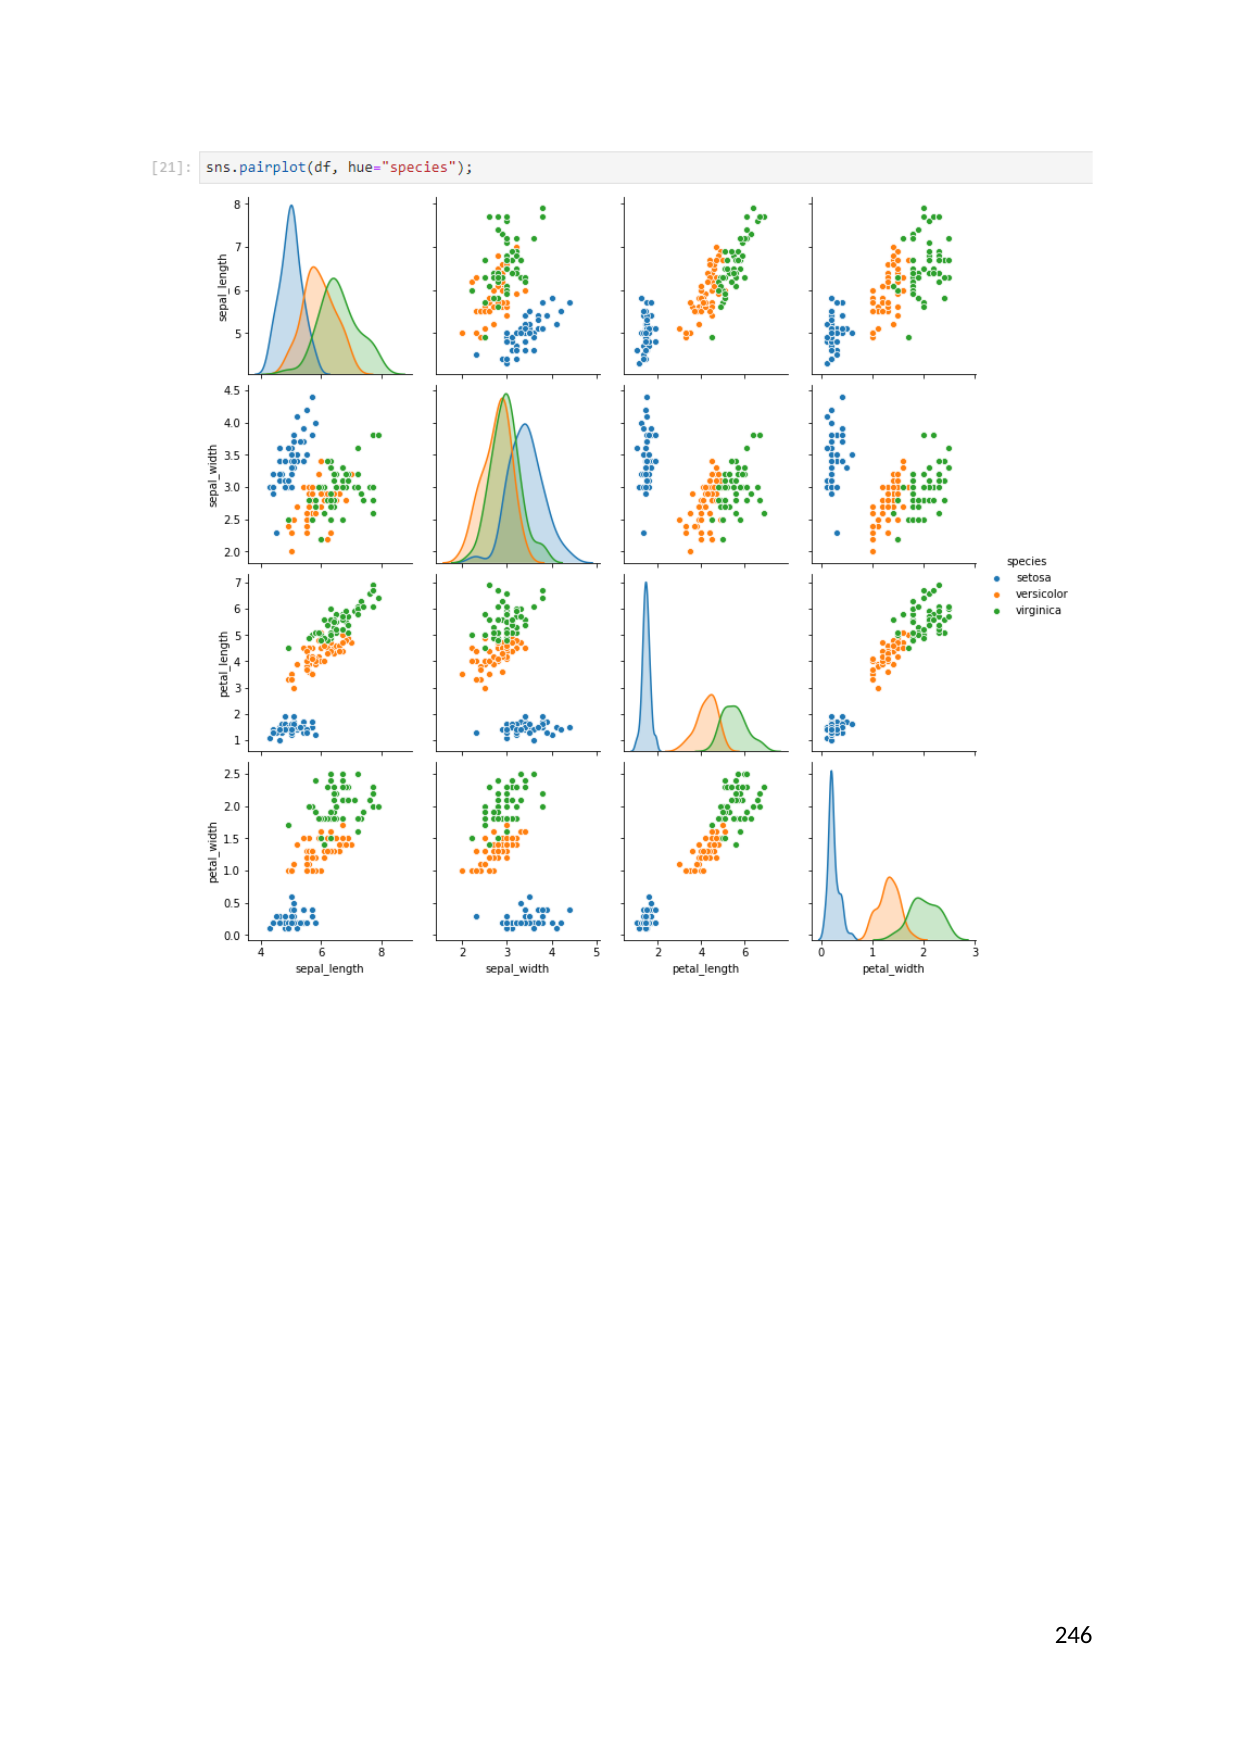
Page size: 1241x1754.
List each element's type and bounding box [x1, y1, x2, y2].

picture [147, 147, 1093, 989]
